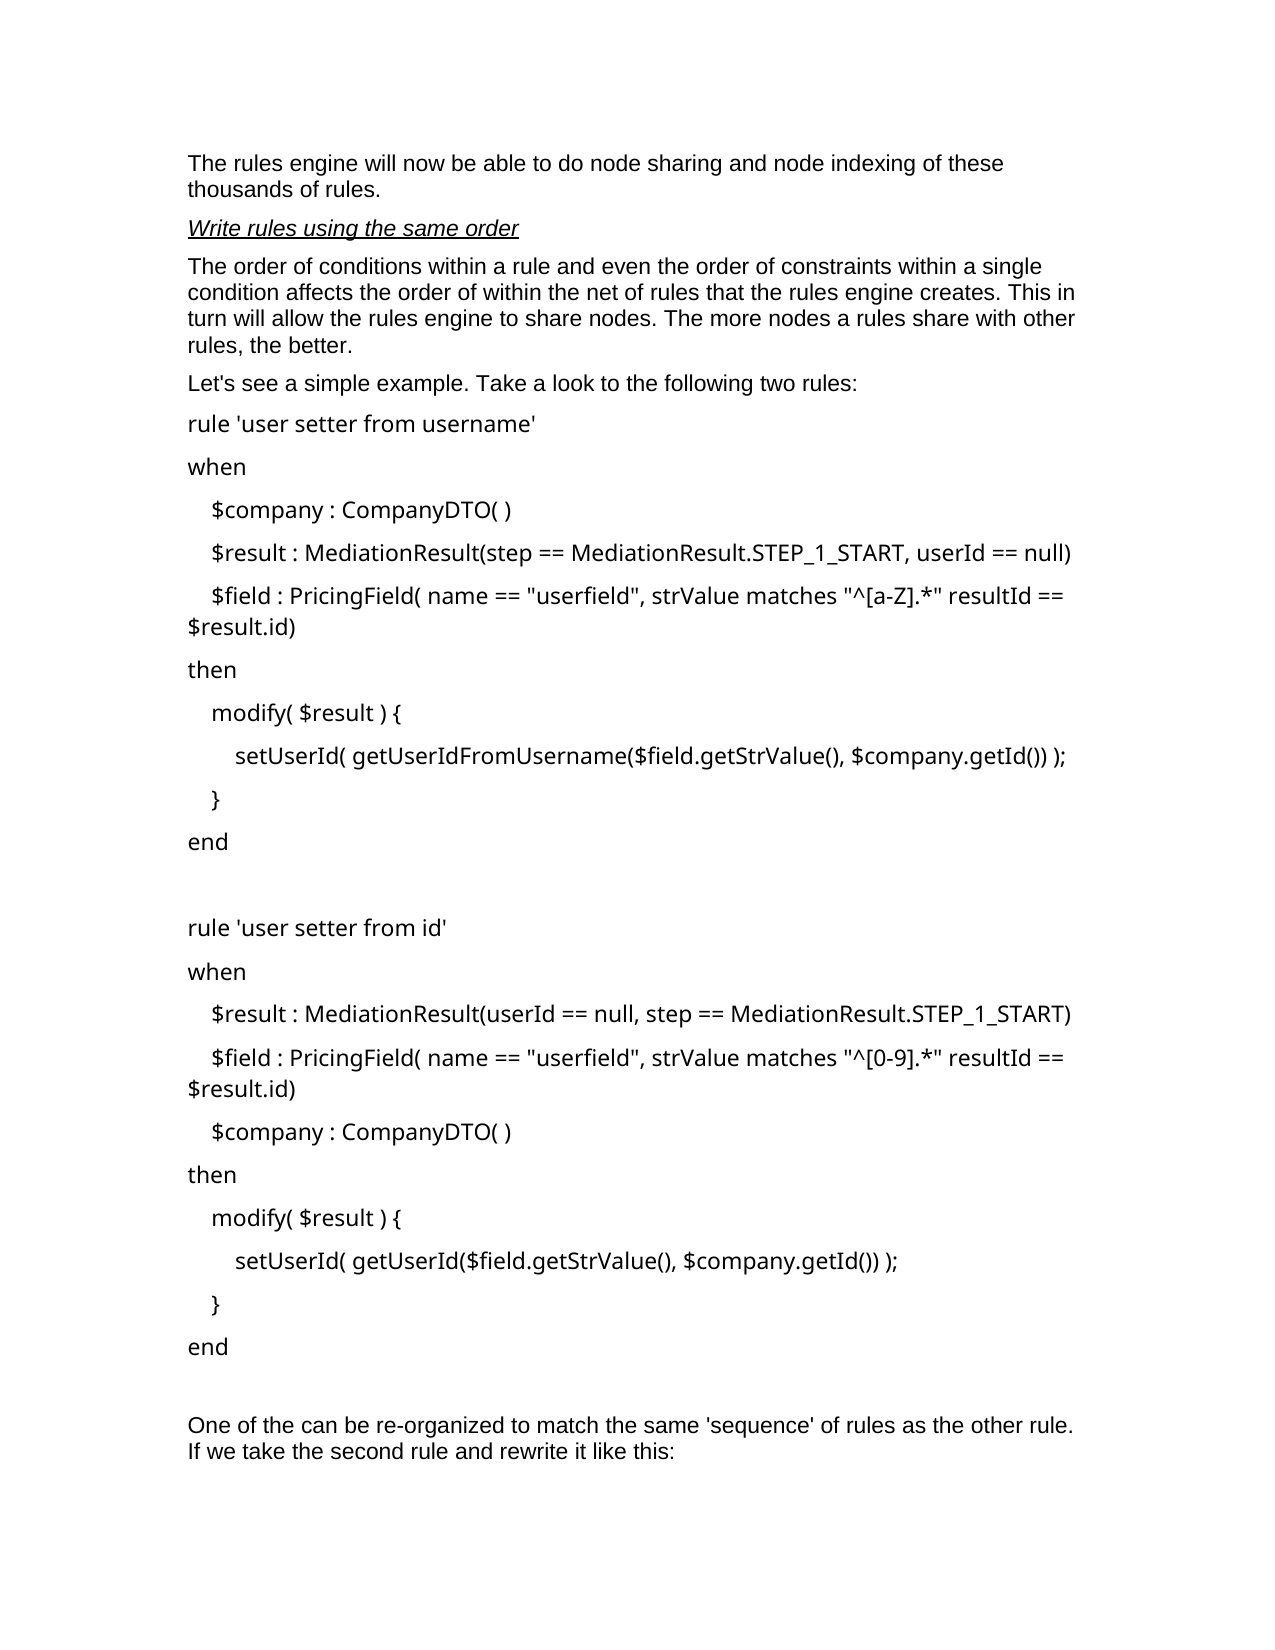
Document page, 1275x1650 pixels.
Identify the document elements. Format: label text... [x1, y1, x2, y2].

text modify( $result ) { [187, 697, 1087, 728]
text $company : CompanyDTO( ) [187, 1116, 1087, 1147]
text $result : MediationResult(step == MediationResult.STEP_1_START, userId == null) [187, 537, 1087, 568]
text $field : PricingField( name == "userfield", strValue matches "^[a-Z].*" resultId == $result.id) [187, 580, 1087, 642]
text The rules engine will now be able to do node sharing and node indexing of these thousands of rules. [187, 150, 1087, 203]
text } [187, 783, 1087, 814]
text setUserId( getUserId($field.getStrValue(), $company.getId()) ); [187, 1245, 1087, 1276]
text } [187, 1288, 1087, 1319]
text rule 'user setter from username' [187, 408, 1087, 439]
text One of the can be re-organized to match the same 'sequence' of rules as the other rule. If we take the second rule and rewrite it like this: [187, 1412, 1087, 1465]
text $result : MediationResult(userId == null, step == MediationResult.STEP_1_START) [187, 998, 1087, 1030]
text modify( $result ) { [187, 1202, 1087, 1233]
text $field : PricingField( name == "userfield", strValue matches "^[0-9].*" resultId == $result.id) [187, 1041, 1087, 1104]
text The order of conditions within a rule and even the order of constraints within a single condition affects the order of within the net of rules that the rules engine creates. This in turn will allow the rules engine to share nodes. The more nodes a rules share with other rules, the better. [187, 253, 1087, 358]
text setUserId( getUserIdFromUsername($field.getStrValue(), $company.getId()) ); [187, 740, 1087, 772]
text Write rules using the same order [187, 214, 1087, 241]
text $company : CompanyDTO( ) [187, 494, 1087, 525]
text end [187, 826, 1087, 858]
text when [187, 451, 1087, 482]
text when [187, 955, 1087, 987]
text end [187, 1331, 1087, 1362]
text Let's see a simple example. Take a look to the following two rules: [187, 370, 1087, 396]
text then [187, 1159, 1087, 1190]
text rule 'user setter from id' [187, 912, 1087, 944]
text then [187, 654, 1087, 686]
